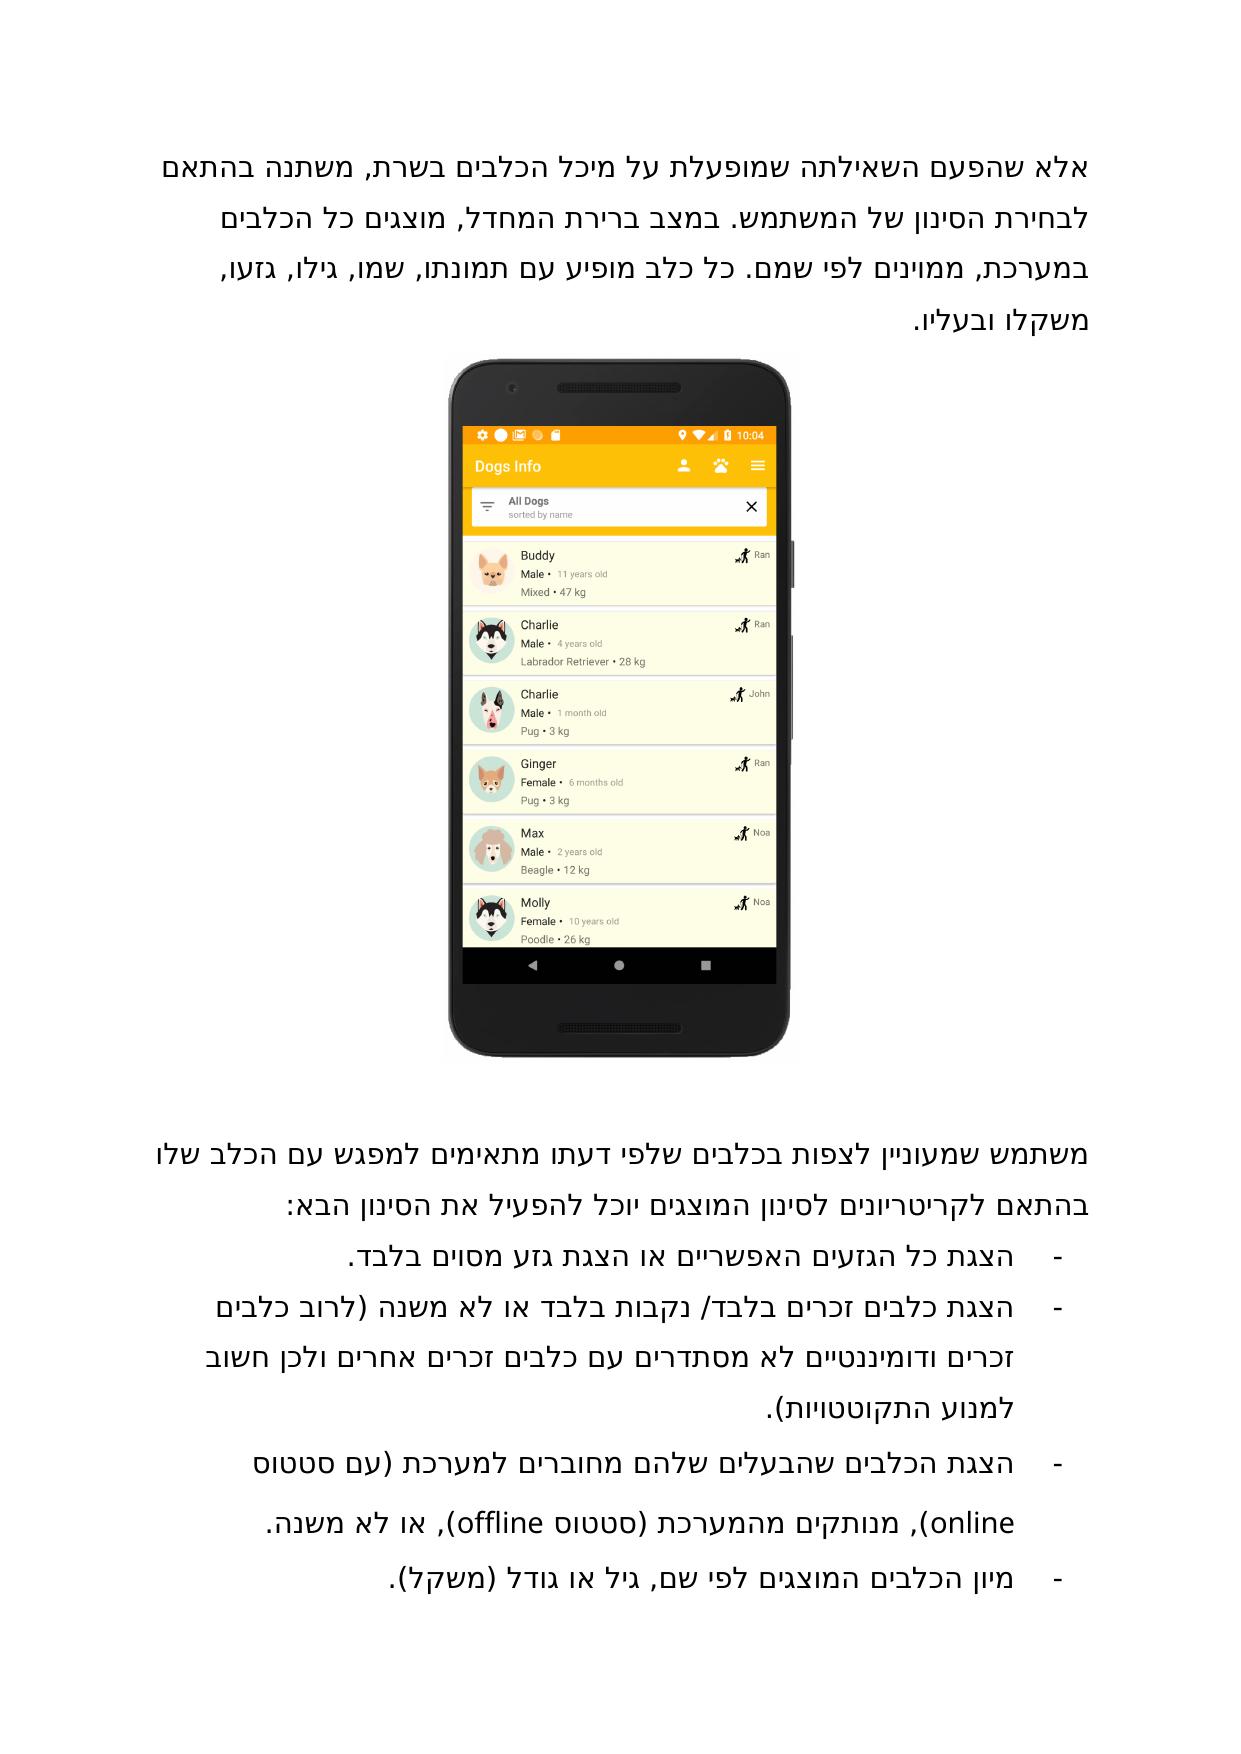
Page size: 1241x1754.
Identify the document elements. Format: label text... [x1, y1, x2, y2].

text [150, 150, 1090, 337]
list מיון הכלבים המוצגים לפי שם, גיל או גודל (משקל). [150, 1562, 1053, 1596]
list הצגת כל הגזעים האפשריים או הצגת גזע מסוים בלבד. [150, 1239, 1053, 1273]
list הצגת הכלבים שהבעלים שלהם מחוברים למערכת (עם סטטוס online), מנותקים מהמערכת (סטטוס offline), או לא משנה. [150, 1443, 1053, 1542]
picture [443, 353, 797, 1063]
list הצגת כלבים זכרים בלבד/ נקבות בלבד או לא משנה (לרוב כלבים זכרים ודומיננטיים לא מסתדרים עם כלבים זכרים אחרים ולכן חשוב למנוע התקוטטויות). [150, 1290, 1053, 1426]
text משתמש שמעוניין לצפות בכלבים שלפי דעתו מתאימים למפגש עם הכלב שלו בהתאם לקריטריונים לסינון המוצגים יוכל להפעיל את הסינון הבא: [150, 1137, 1090, 1222]
